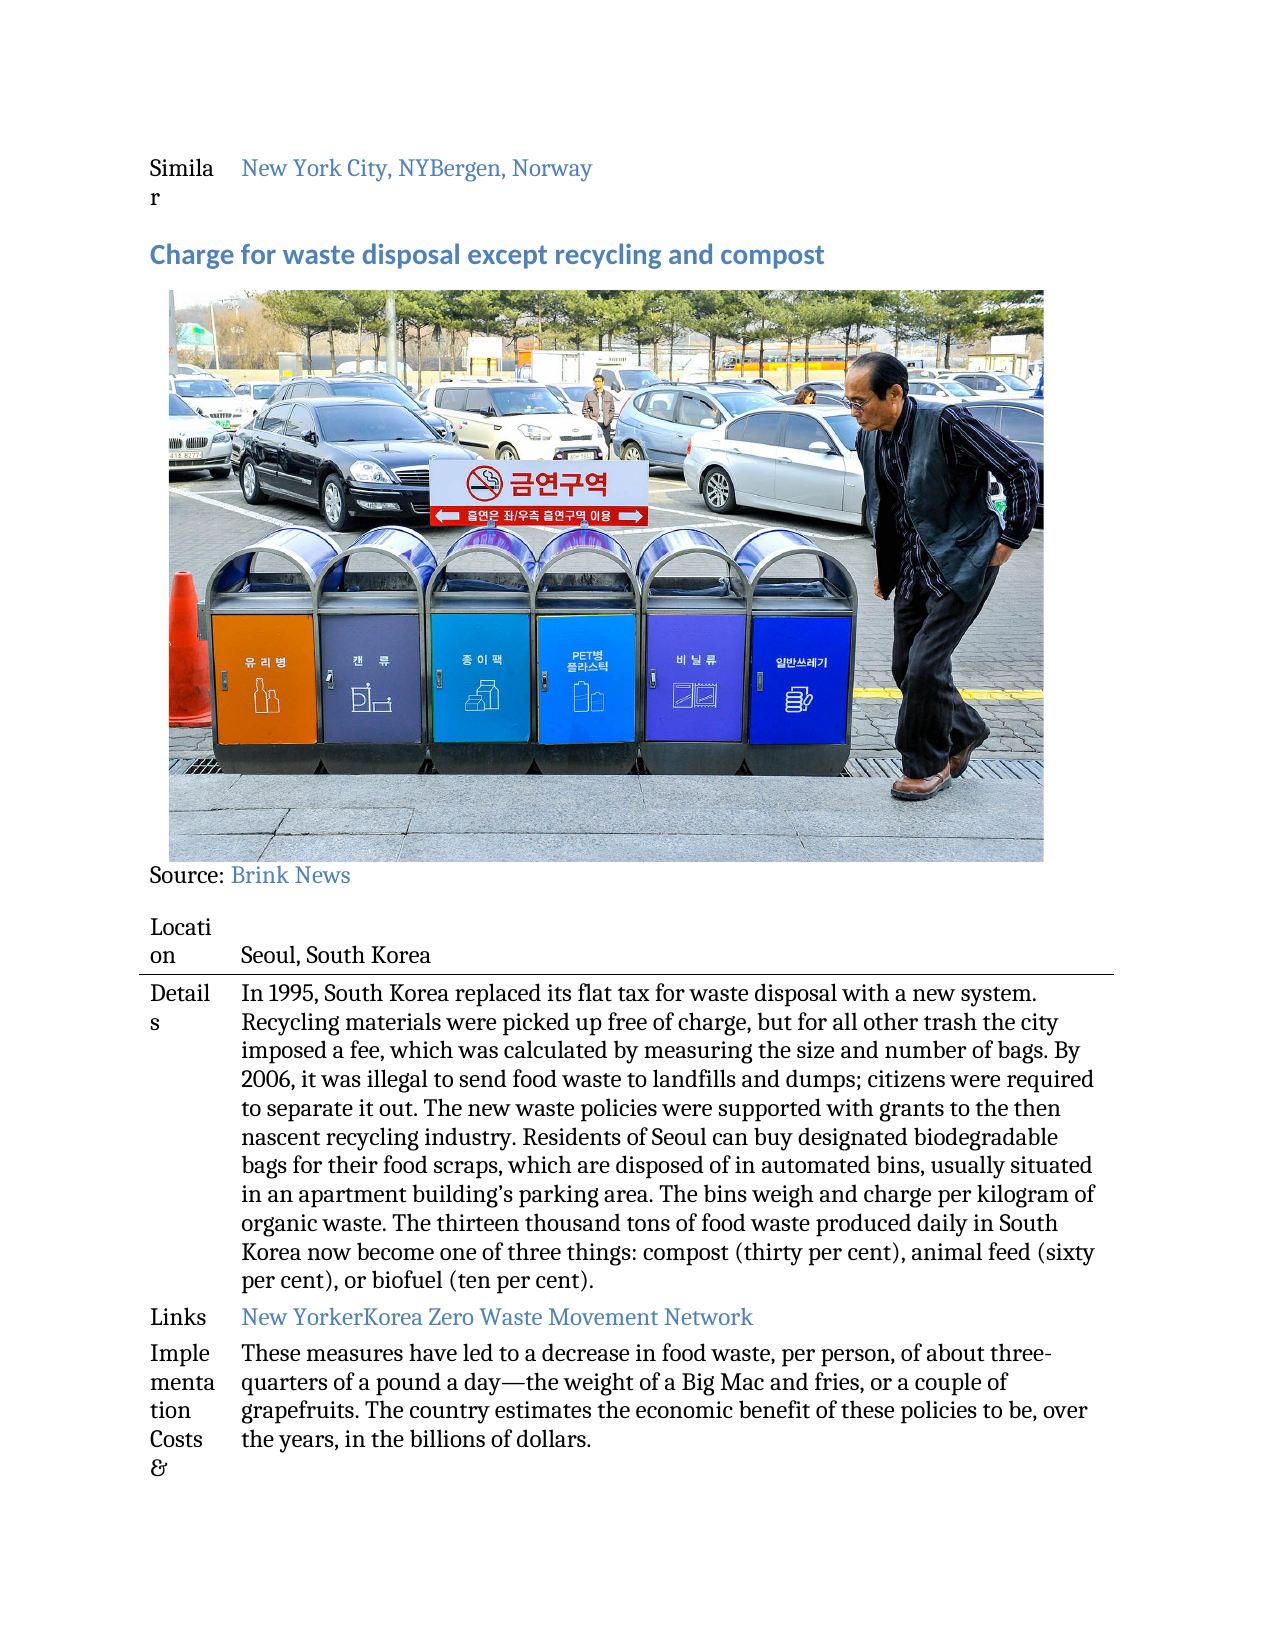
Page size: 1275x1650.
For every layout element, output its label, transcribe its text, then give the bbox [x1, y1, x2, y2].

table_cell Links [139, 1299, 230, 1335]
table_header Location [139, 909, 230, 974]
table_cell Details [139, 975, 230, 1299]
picture [168, 290, 1044, 862]
table_cell New YorkerKorea Zero Waste Movement Network [230, 1299, 1114, 1335]
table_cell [139, 1335, 230, 1483]
table_cell Similar [139, 150, 230, 215]
table_cell In 1995, South Korea replaced its flat tax for waste disposal with a new system. Recycling materials were picked up free of charge, but for all other trash the city imposed a fee, which was calculated by measuring the size and number of bags. By 2006, it was illegal to send food waste to landfills and dumps; citizens were required to separate it out. The new waste policies were supported with grants to the then nascent recycling industry. Residents of Seoul can buy designated biodegradable bags for their food scraps, which are disposed of in automated bins, usually situated in an apartment building’s parking area. The bins weigh and charge per kilogram of organic waste. The thirteen thousand tons of food waste produced daily in South Korea now become one of three things: compost (thirty per cent), animal feed (sixty per cent), or biofuel (ten per cent). [230, 975, 1114, 1299]
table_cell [230, 1335, 1114, 1483]
subtitle Charge for waste disposal except recycling and compost [150, 236, 1125, 271]
table_cell New York City, NYBergen, Norway [230, 150, 1114, 215]
table_header Seoul, South Korea [230, 909, 1114, 974]
